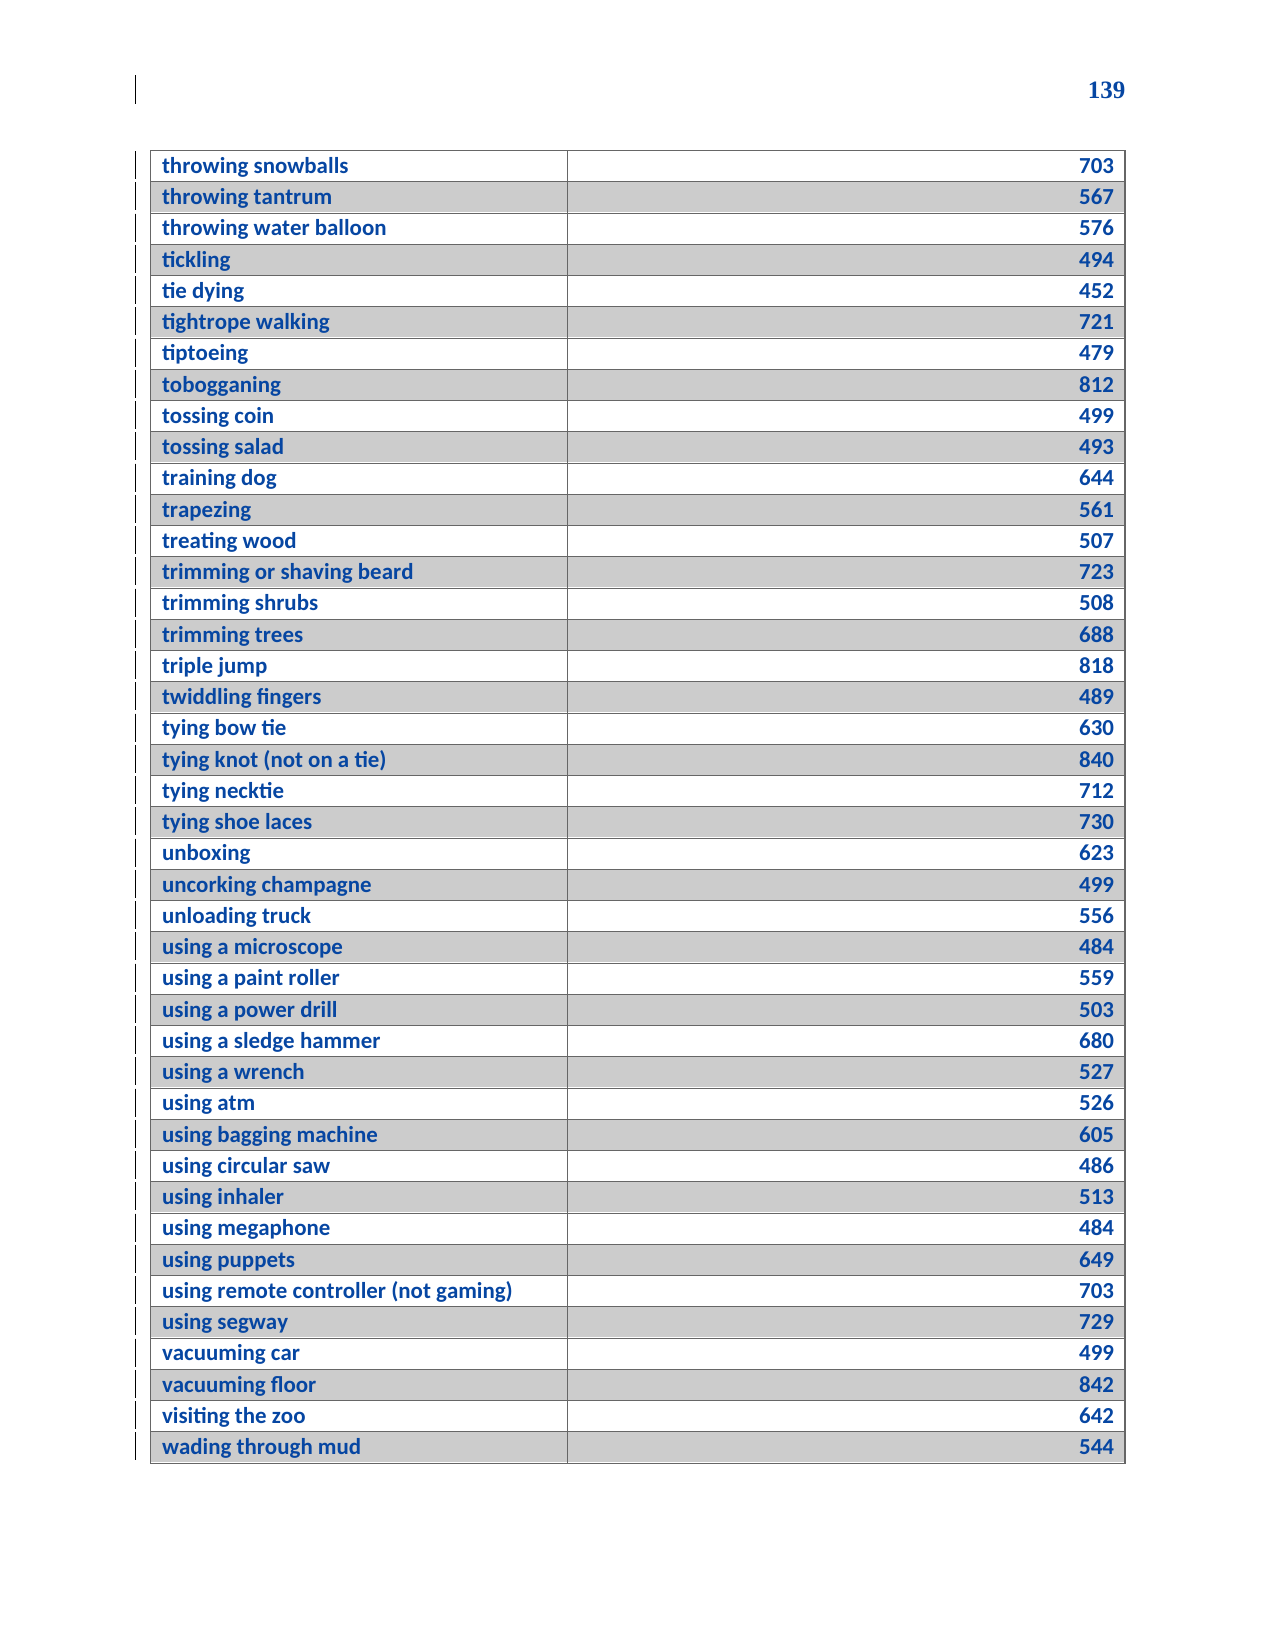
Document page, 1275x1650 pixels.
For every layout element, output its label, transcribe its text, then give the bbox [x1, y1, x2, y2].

table_cell trimming trees [151, 620, 567, 650]
table_cell 649 [568, 1245, 1124, 1275]
table_cell 680 [568, 1026, 1124, 1056]
table_cell 508 [568, 589, 1124, 619]
table_cell uncorking champagne [151, 870, 567, 900]
table_cell 721 [568, 307, 1124, 337]
table_cell using circular saw [151, 1151, 567, 1181]
table_cell using a wrench [151, 1057, 567, 1087]
table_cell using megaphone [151, 1214, 567, 1244]
table_cell 723 [568, 557, 1124, 587]
table_cell 499 [568, 1339, 1124, 1369]
table_cell 630 [568, 714, 1124, 744]
table_cell tying bow tie [151, 714, 567, 744]
table_cell 452 [568, 276, 1124, 306]
table_cell using bagging machine [151, 1120, 567, 1150]
table_cell vacuuming car [151, 1339, 567, 1369]
table_cell 561 [568, 495, 1124, 525]
table_cell 559 [568, 964, 1124, 994]
table_cell throwing tantrum [151, 182, 567, 212]
table_cell 818 [568, 651, 1124, 681]
table_cell unloading truck [151, 901, 567, 931]
table_cell 644 [568, 464, 1124, 494]
table_cell tightrope walking [151, 307, 567, 337]
table_cell 484 [568, 932, 1124, 962]
table_cell 729 [568, 1307, 1124, 1337]
table_cell 688 [568, 620, 1124, 650]
table_cell 842 [568, 1370, 1124, 1400]
table_cell 712 [568, 776, 1124, 806]
table_cell 526 [568, 1089, 1124, 1119]
table_cell using segway [151, 1307, 567, 1337]
table_cell 493 [568, 432, 1124, 462]
table_cell tossing coin [151, 401, 567, 431]
table_cell tickling [151, 245, 567, 275]
table_cell 812 [568, 370, 1124, 400]
table_cell triple jump [151, 651, 567, 681]
table_cell tossing salad [151, 432, 567, 462]
table_cell tying knot (not on a tie) [151, 745, 567, 775]
table_cell 840 [568, 745, 1124, 775]
table_cell using inhaler [151, 1182, 567, 1212]
table_cell using a sledge hammer [151, 1026, 567, 1056]
table_cell visiting the zoo [151, 1401, 567, 1431]
table_cell tobogganing [151, 370, 567, 400]
table_cell trimming shrubs [151, 589, 567, 619]
table_cell 479 [568, 339, 1124, 369]
table_cell 642 [568, 1401, 1124, 1431]
table_cell treating wood [151, 526, 567, 556]
table_cell 703 [568, 1276, 1124, 1306]
table_cell 544 [568, 1432, 1124, 1462]
table_cell using remote controller (not gaming) [151, 1276, 567, 1306]
table_cell using a microscope [151, 932, 567, 962]
table_cell 605 [568, 1120, 1124, 1150]
table_cell tiptoeing [151, 339, 567, 369]
table_cell 503 [568, 995, 1124, 1025]
table_cell training dog [151, 464, 567, 494]
table_cell using puppets [151, 1245, 567, 1275]
table_cell unboxing [151, 839, 567, 869]
table_cell trapezing [151, 495, 567, 525]
table_cell tying necktie [151, 776, 567, 806]
table_cell twiddling fingers [151, 682, 567, 712]
table_cell tying shoe laces [151, 807, 567, 837]
table_cell 494 [568, 245, 1124, 275]
table_cell using atm [151, 1089, 567, 1119]
table_cell 576 [568, 214, 1124, 244]
table_cell 527 [568, 1057, 1124, 1087]
table_cell 499 [568, 401, 1124, 431]
table_cell using a power drill [151, 995, 567, 1025]
table_cell 486 [568, 1151, 1124, 1181]
table_cell 703 [568, 151, 1124, 181]
table_cell using a paint roller [151, 964, 567, 994]
table_cell 513 [568, 1182, 1124, 1212]
table_cell trimming or shaving beard [151, 557, 567, 587]
table_cell tie dying [151, 276, 567, 306]
table_cell 499 [568, 870, 1124, 900]
table_cell 507 [568, 526, 1124, 556]
table_cell 484 [568, 1214, 1124, 1244]
table_cell vacuuming floor [151, 1370, 567, 1400]
table_cell 556 [568, 901, 1124, 931]
table_cell 567 [568, 182, 1124, 212]
table_cell wading through mud [151, 1432, 567, 1462]
table_cell 730 [568, 807, 1124, 837]
table_cell throwing water balloon [151, 214, 567, 244]
table_cell 623 [568, 839, 1124, 869]
table_cell 489 [568, 682, 1124, 712]
table_cell throwing snowballs [151, 151, 567, 181]
